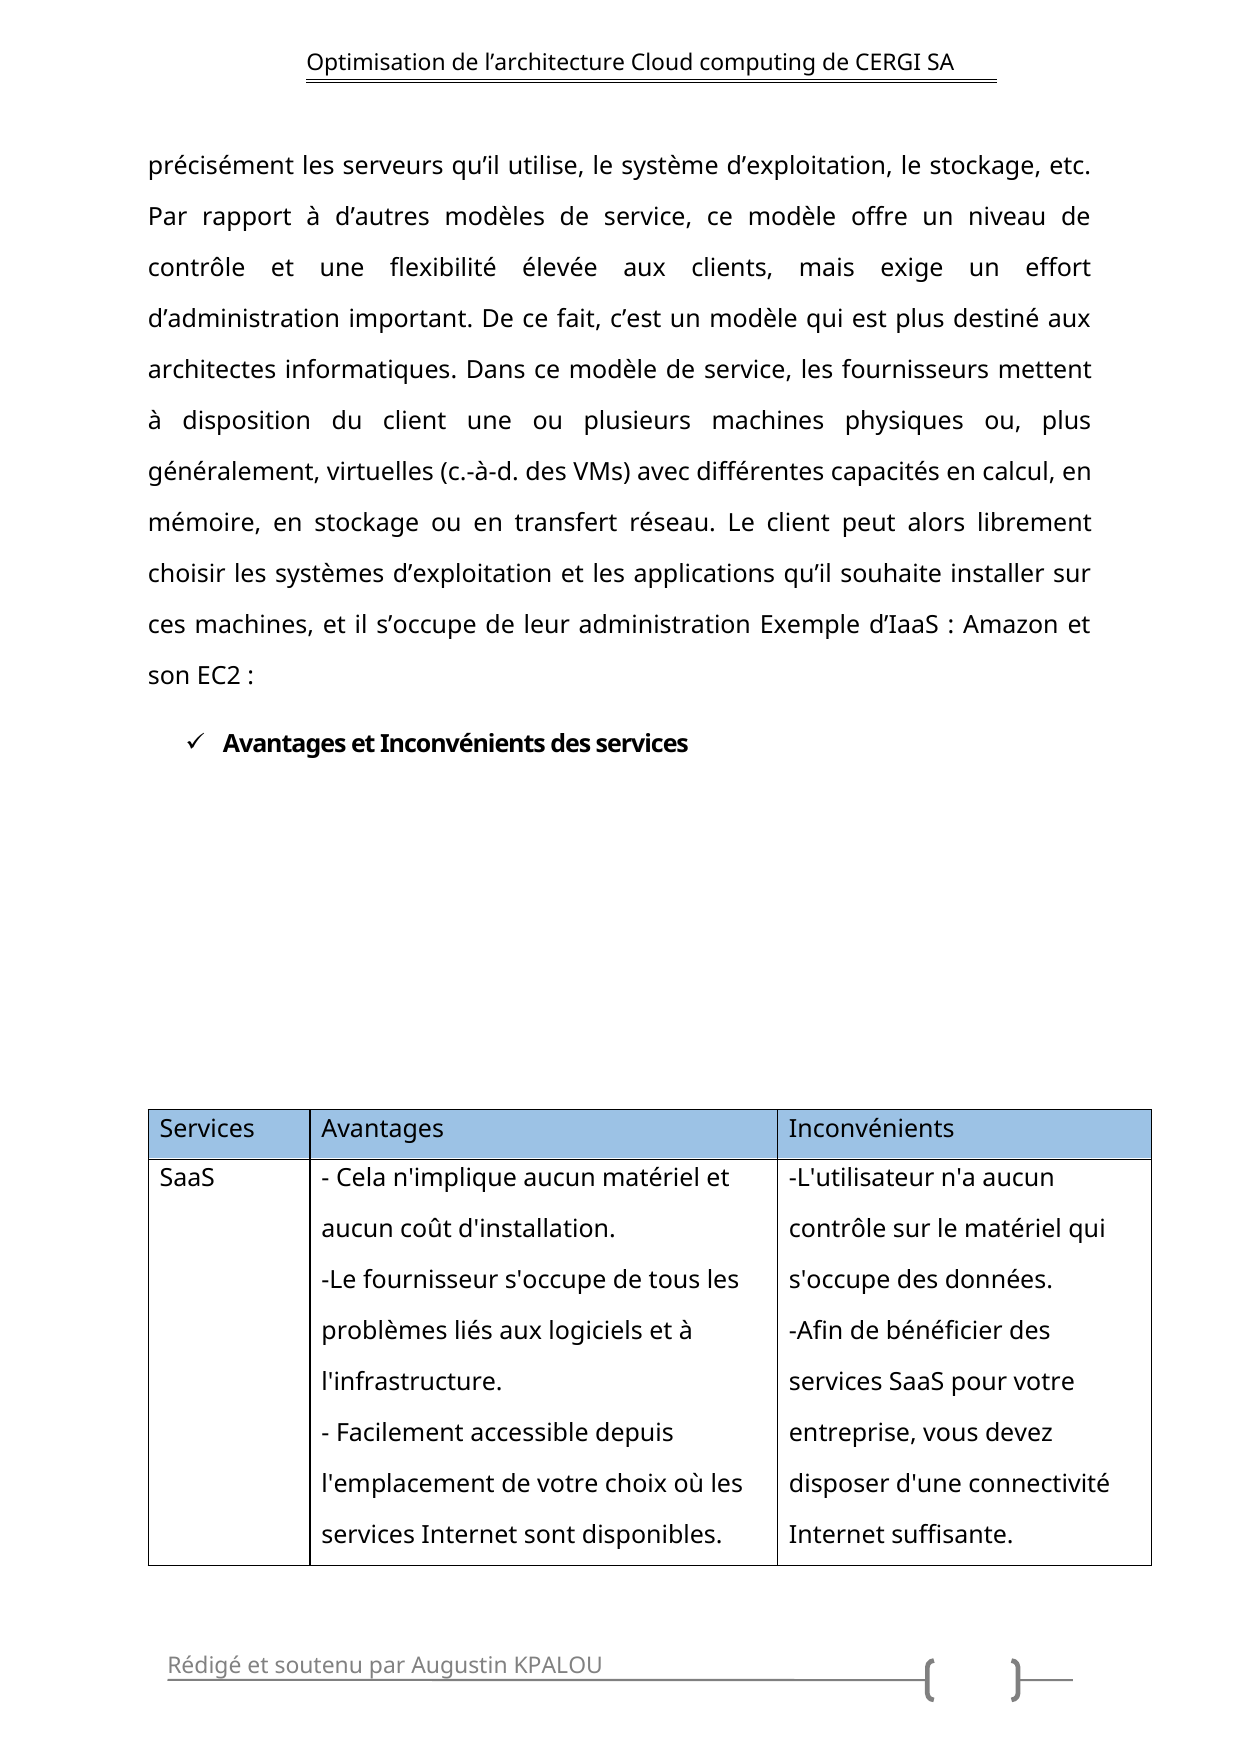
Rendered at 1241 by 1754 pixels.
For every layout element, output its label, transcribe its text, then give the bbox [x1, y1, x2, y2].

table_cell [778, 1160, 1151, 1565]
table_header Services [149, 1110, 309, 1158]
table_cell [311, 1160, 777, 1565]
table_header Inconvénients [778, 1110, 1151, 1158]
table_cell SaaS [149, 1160, 309, 1565]
title Avantages et Inconvénients des services [185, 726, 1093, 760]
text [148, 148, 1093, 692]
table_header Avantages [311, 1110, 777, 1158]
